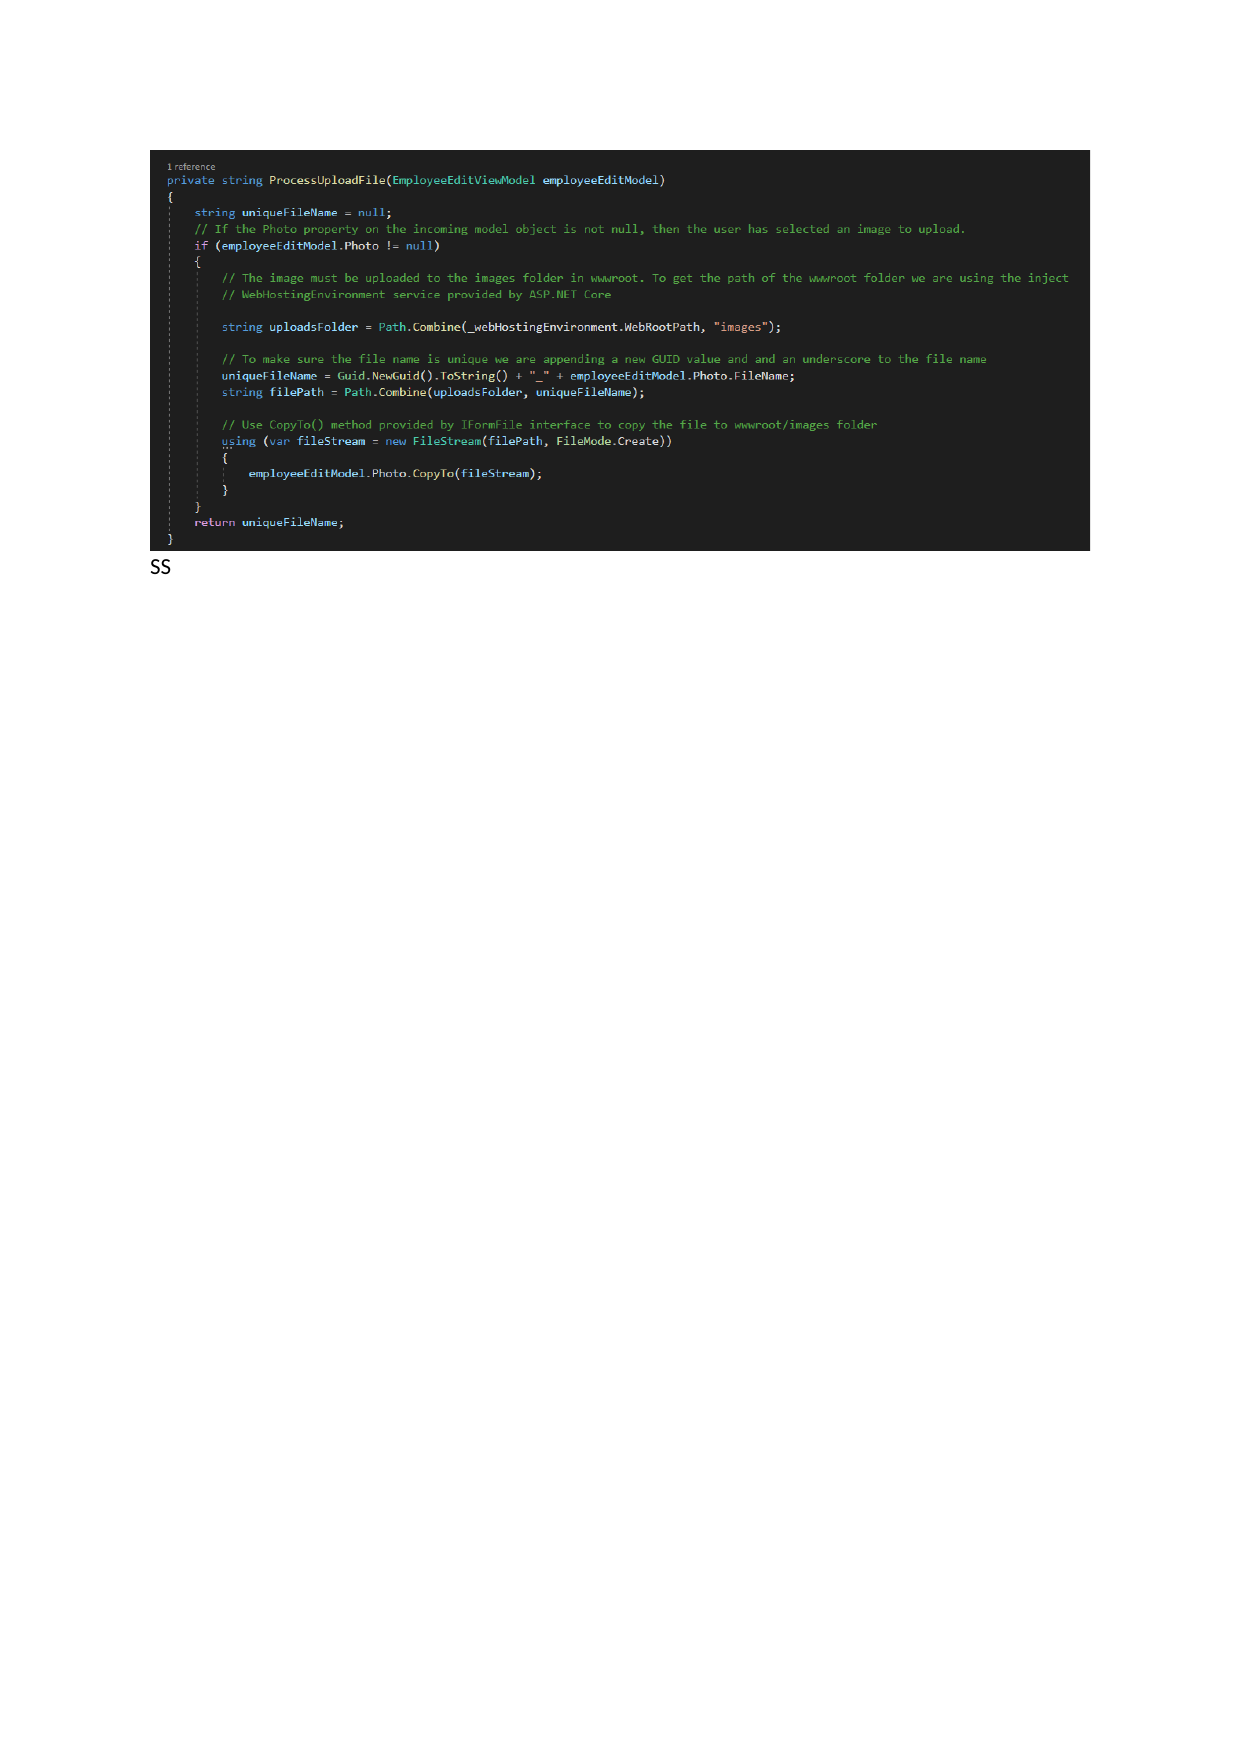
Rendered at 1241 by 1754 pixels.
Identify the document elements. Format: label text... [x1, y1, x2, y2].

text SS [150, 551, 1090, 580]
picture [150, 150, 1091, 551]
